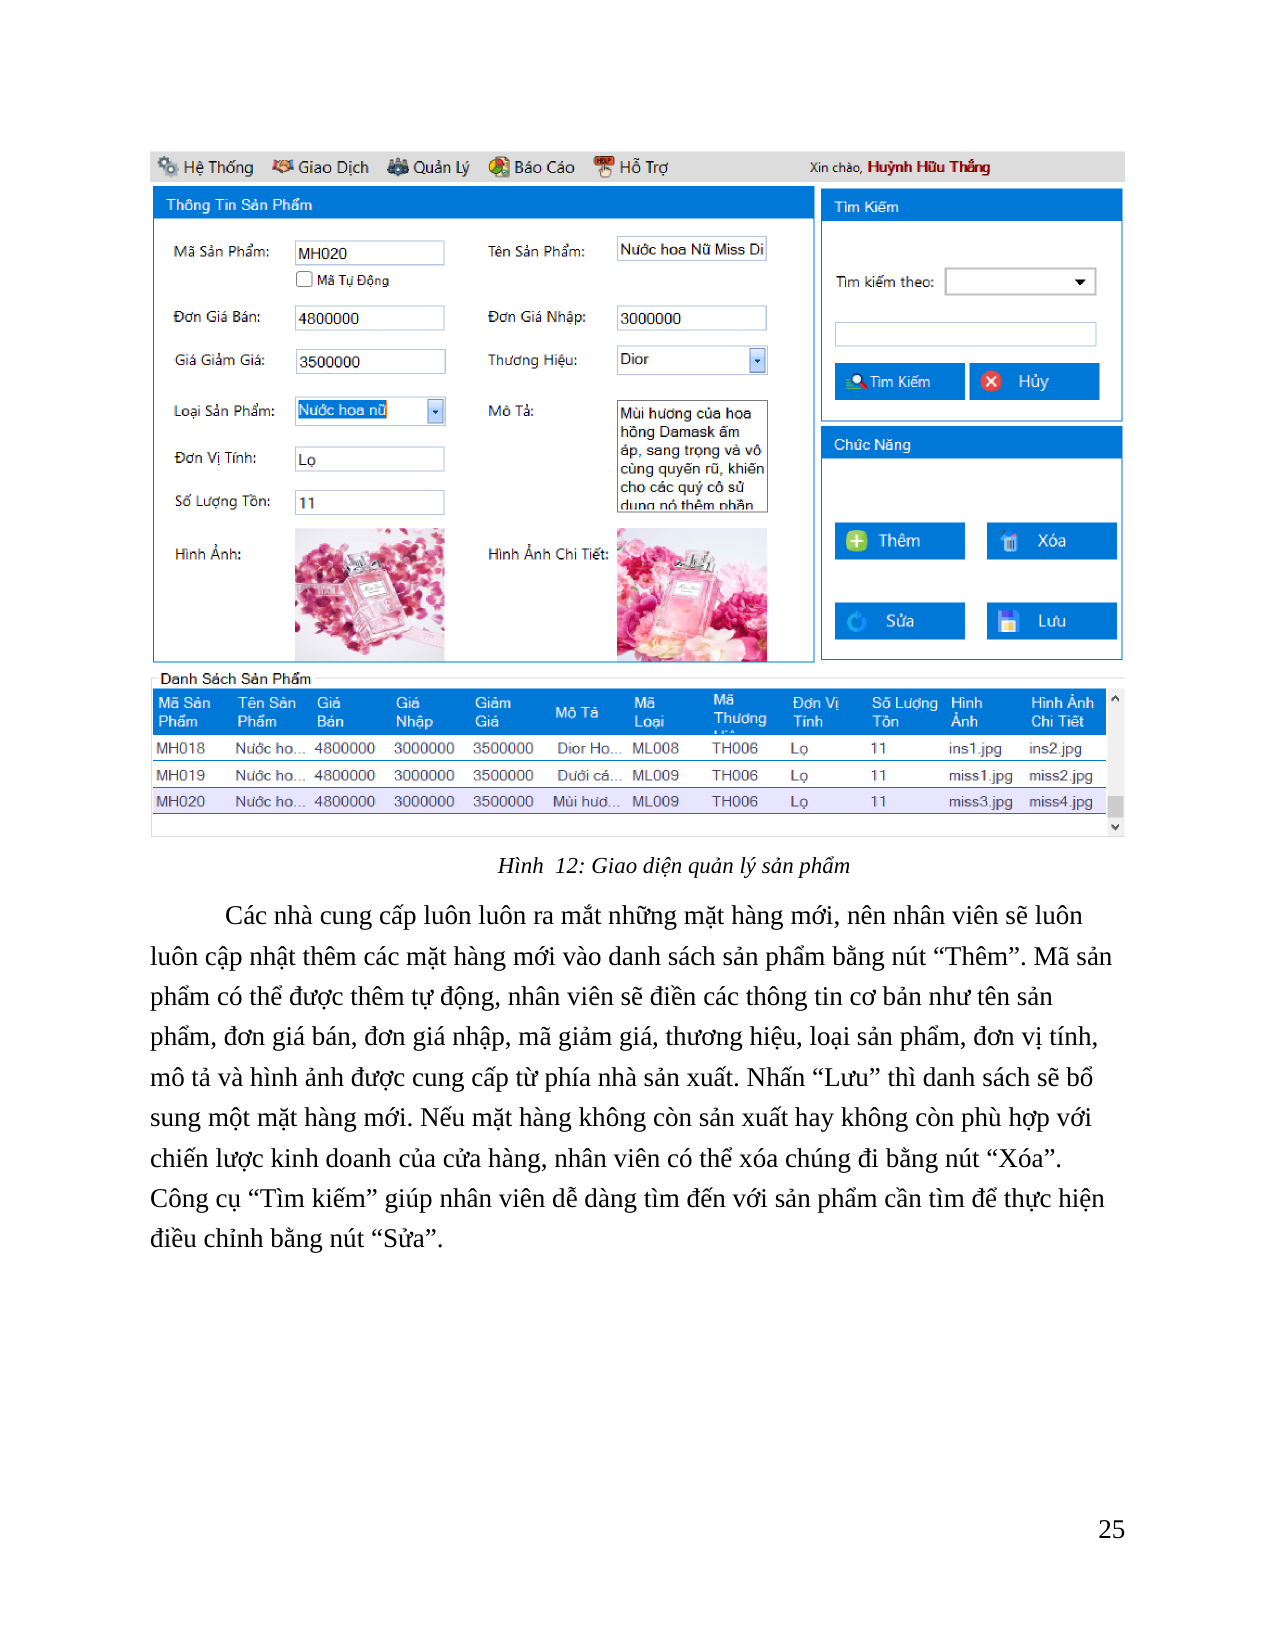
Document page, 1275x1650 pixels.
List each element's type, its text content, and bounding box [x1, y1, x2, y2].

text Các nhà cung cấp luôn luôn ra mắt những mặt hàng mới, nên nhân viên sẽ luôn luôn cập nhật thêm các mặt hàng mới vào danh sách sản phẩm bằng nút “Thêm”. Mã sản phẩm có thể được thêm tự động, nhân viên sẽ điền các thông tin cơ bản như tên sản phẩm, đơn giá bán, đơn giá nhập, mã giảm giá, thương hiệu, loại sản phẩm, đơn vị tính, mô tả và hình ảnh được cung cấp từ phía nhà sản xuất. Nhấn “Lưu” thì danh sách sẽ bổ sung một mặt hàng mới. Nếu mặt hàng không còn sản xuất hay không còn phù hợp với chiến lược kinh doanh của cửa hàng, nhân viên có thể xóa chúng đi bằng nút “Xóa”. Công cụ “Tìm kiếm” giúp nhân viên dễ dàng tìm đến với sản phẩm cần tìm để thực hiện điều chỉnh bằng nút “Sửa”. [150, 899, 1125, 1254]
picture [150, 150, 1125, 840]
text Hình 12: Giao diện quản lý sản phẩm [150, 852, 1125, 878]
